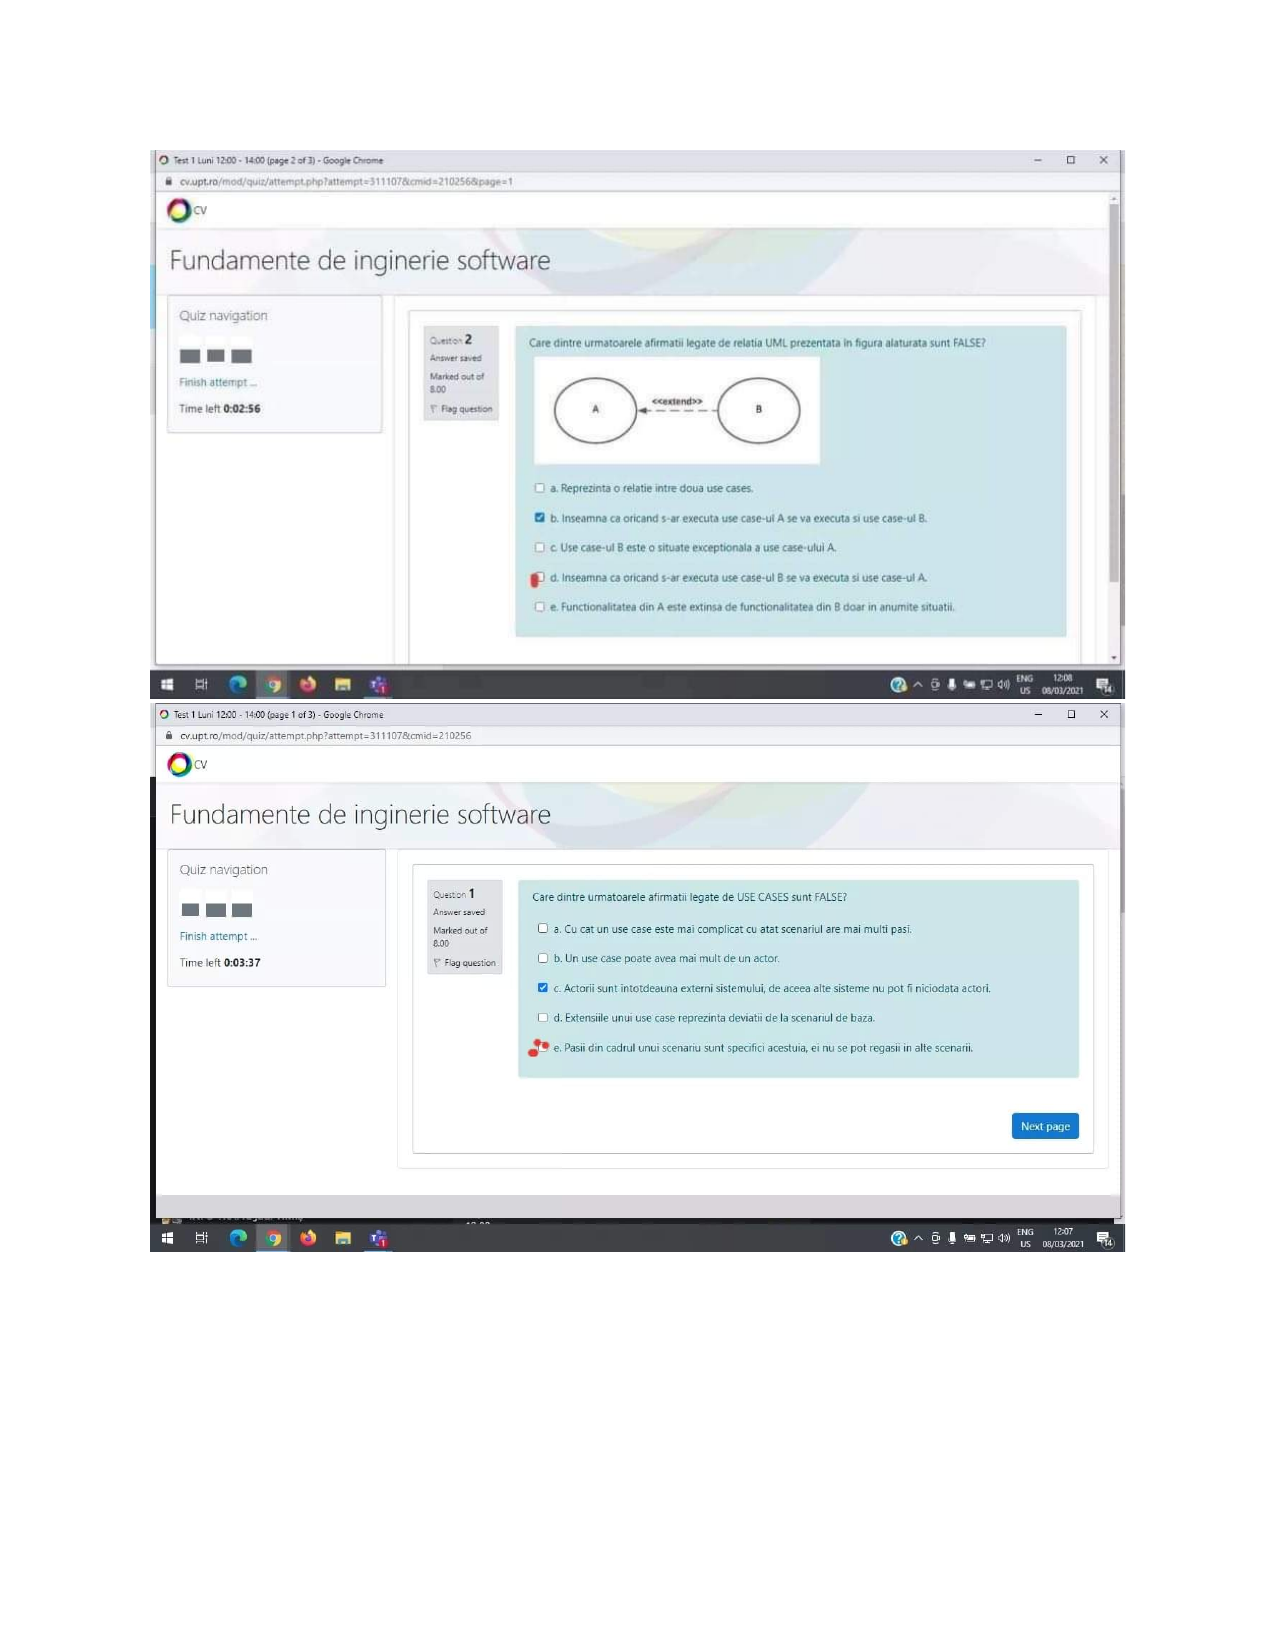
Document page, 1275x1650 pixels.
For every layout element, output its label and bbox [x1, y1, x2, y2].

picture [150, 703, 1125, 1252]
picture [150, 150, 1125, 699]
